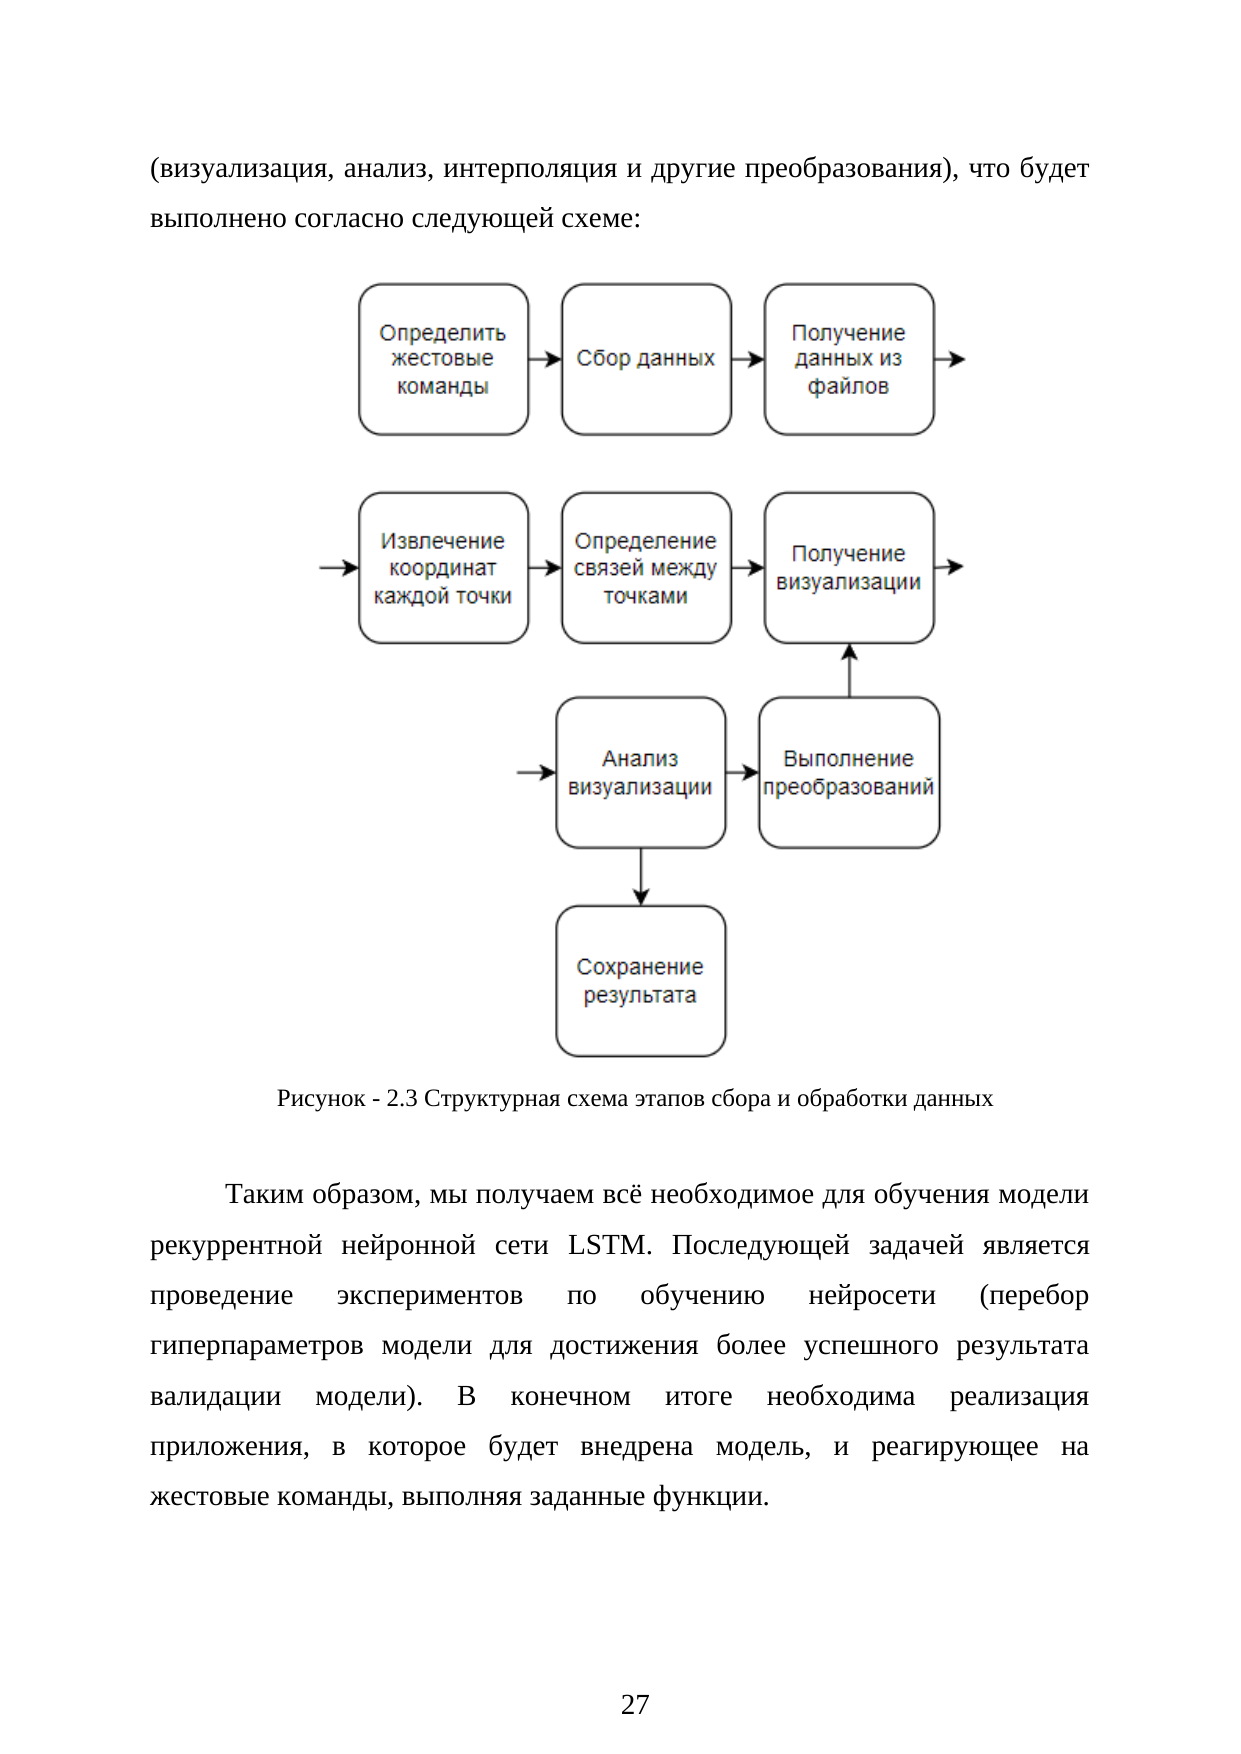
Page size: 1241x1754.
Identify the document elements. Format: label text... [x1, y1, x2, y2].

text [150, 150, 1090, 234]
text Рисунок - 2.3 Структурная схема этапов сбора и обработки данных [150, 1083, 1090, 1112]
text Таким образом, мы получаем всё необходимое для обучения модели рекуррентной нейронной сети LSTM. Последующей задачей является проведение экспериментов по обучению нейросети (перебор гиперпараметров модели для достижения более успешного результата валидации модели). В конечном итоге необходима реализация приложения, в которое будет внедрена модель, и реагирующее на жестовые команды, выполняя заданные функции. [150, 1176, 1090, 1512]
picture [299, 250, 972, 1067]
